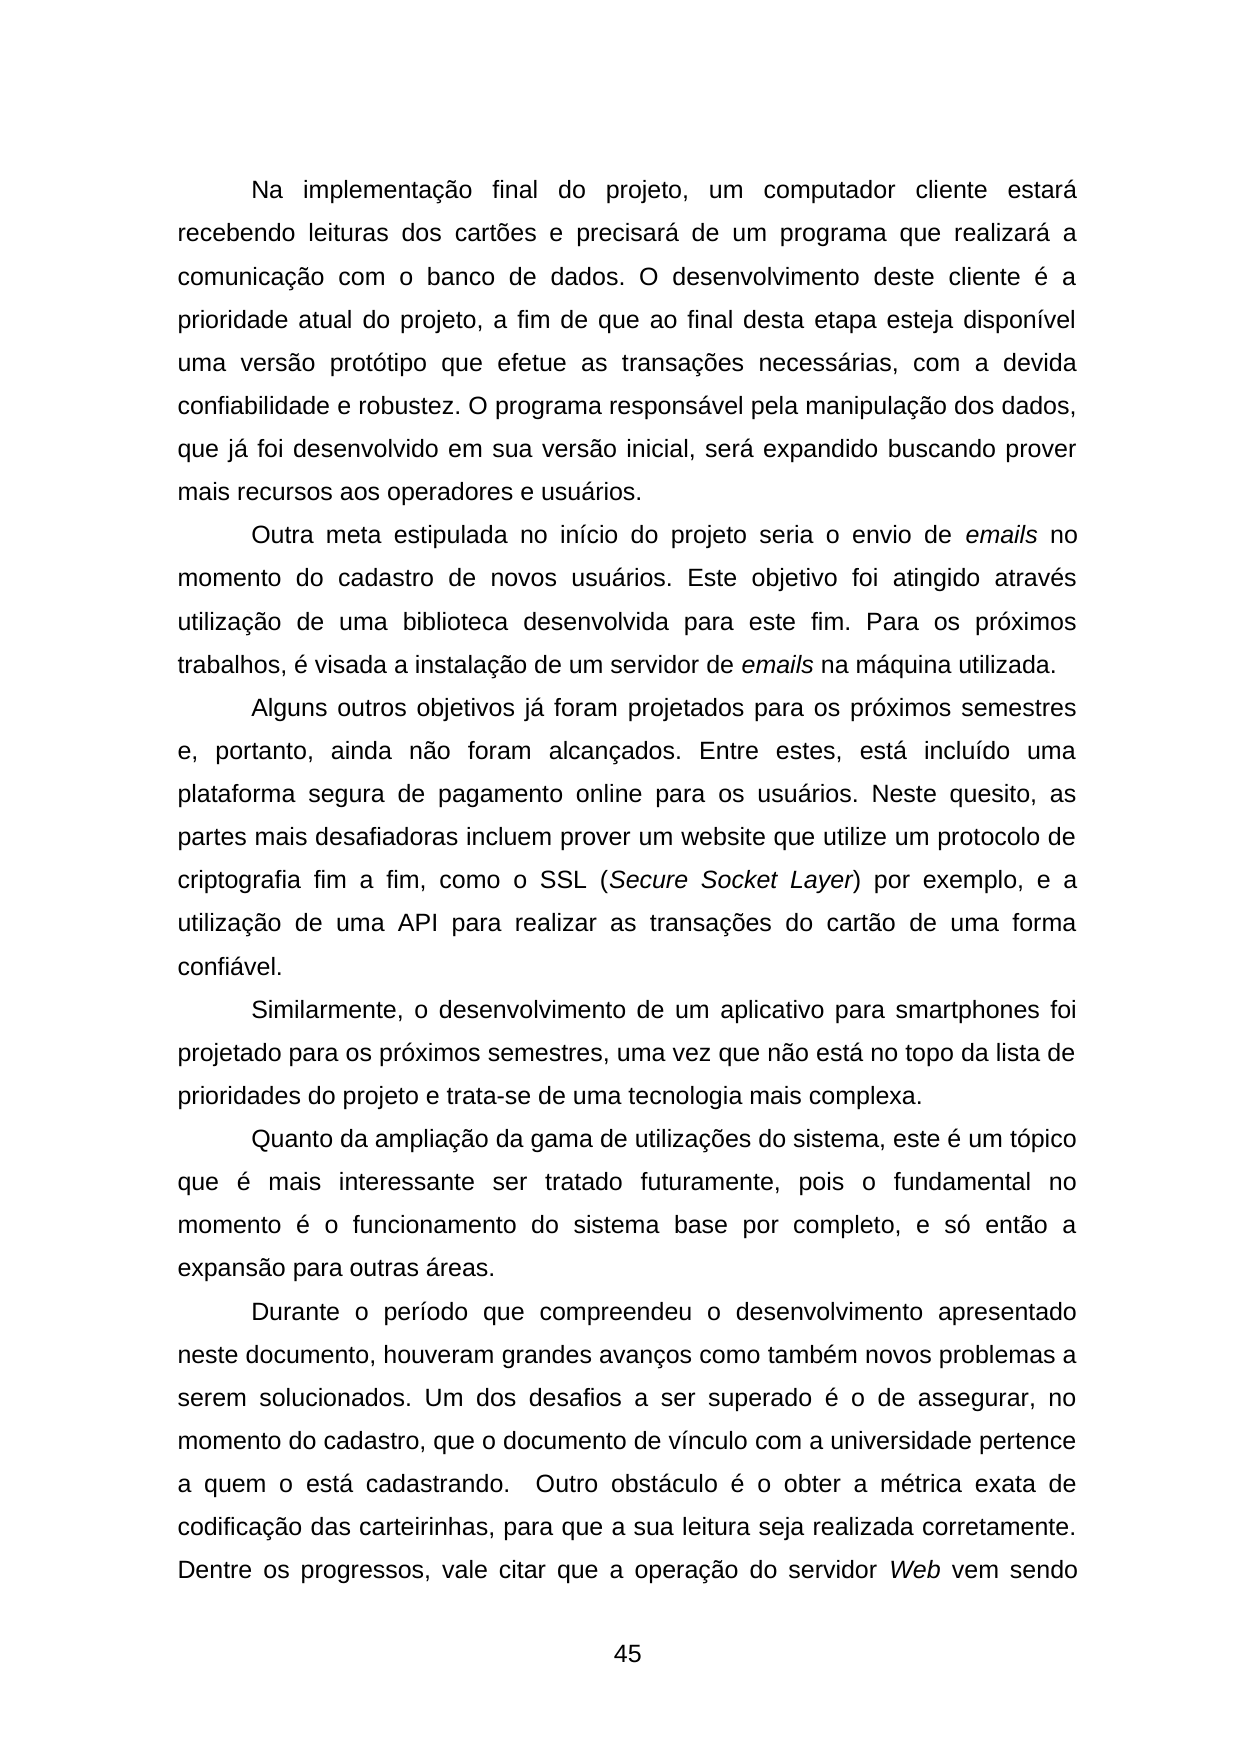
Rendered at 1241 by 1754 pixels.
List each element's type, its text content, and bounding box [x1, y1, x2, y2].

text Outra meta estipulada no início do projeto seria o envio de emails no momento do cadastro de novos usuários. Este objetivo foi atingido através utilização de uma biblioteca desenvolvida para este fim. Para os próximos trabalhos, é visada a instalação de um servidor de emails na máquina utilizada. [177, 520, 1078, 678]
text Similarmente, o desenvolvimento de um aplicativo para smartphones foi projetado para os próximos semestres, uma vez que não está no topo da lista de prioridades do projeto e trata-se de uma tecnologia mais complexa. [177, 994, 1078, 1109]
text Na implementação final do projeto, um computador cliente estará recebendo leituras dos cartões e precisará de um programa que realizará a comunicação com o banco de dados. O desenvolvimento deste cliente é a prioridade atual do projeto, a fim de que ao final desta etapa esteja disponível uma versão protótipo que efetue as transações necessárias, com a devida confiabilidade e robustez. O programa responsável pela manipulação dos dados, que já foi desenvolvido em sua versão inicial, será expandido buscando prover mais recursos aos operadores e usuários. [177, 175, 1078, 506]
text Alguns outros objetivos já foram projetados para os próximos semestres e, portanto, ainda não foram alcançados. Entre estes, está incluído uma plataforma segura de pagamento online para os usuários. Neste quesito, as partes mais desafiadoras incluem prover um website que utilize um protocolo de criptografia fim a fim, como o SSL (Secure Socket Layer) por exemplo, e a utilização de uma API para realizar as transações do cartão de uma forma confiável. [177, 693, 1078, 980]
text Quanto da ampliação da gama de utilizações do sistema, este é um tópico que é mais interessante ser tratado futuramente, pois o fundamental no momento é o funcionamento do sistema base por completo, e só então a expansão para outras áreas. [177, 1124, 1078, 1282]
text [177, 1296, 1078, 1584]
